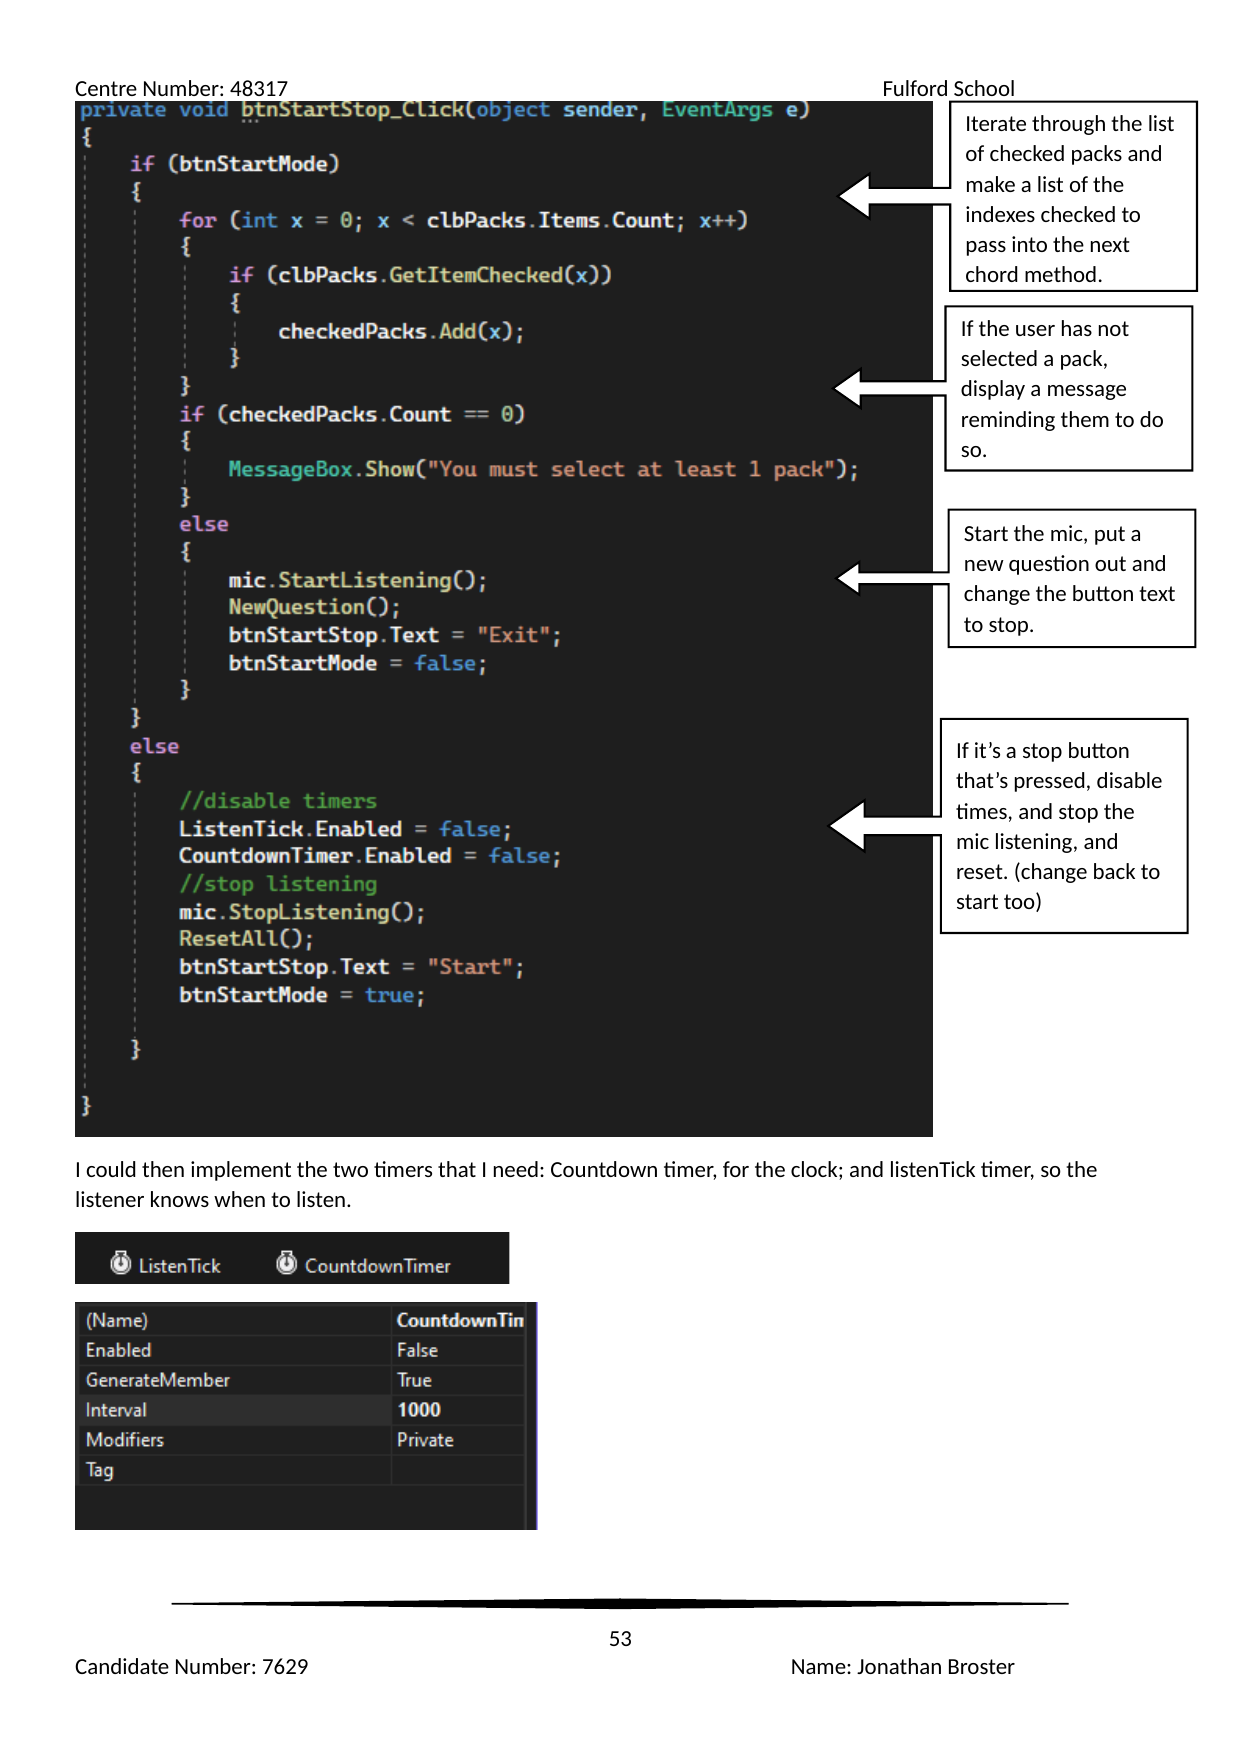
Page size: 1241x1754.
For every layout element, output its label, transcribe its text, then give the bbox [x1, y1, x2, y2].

picture [75, 1302, 538, 1530]
picture [75, 1232, 510, 1284]
picture [75, 101, 933, 1137]
text I could then implement the two timers that I need: Countdown timer, for the clock; and listenTick timer, so the listener knows when to listen. [75, 1155, 1165, 1213]
